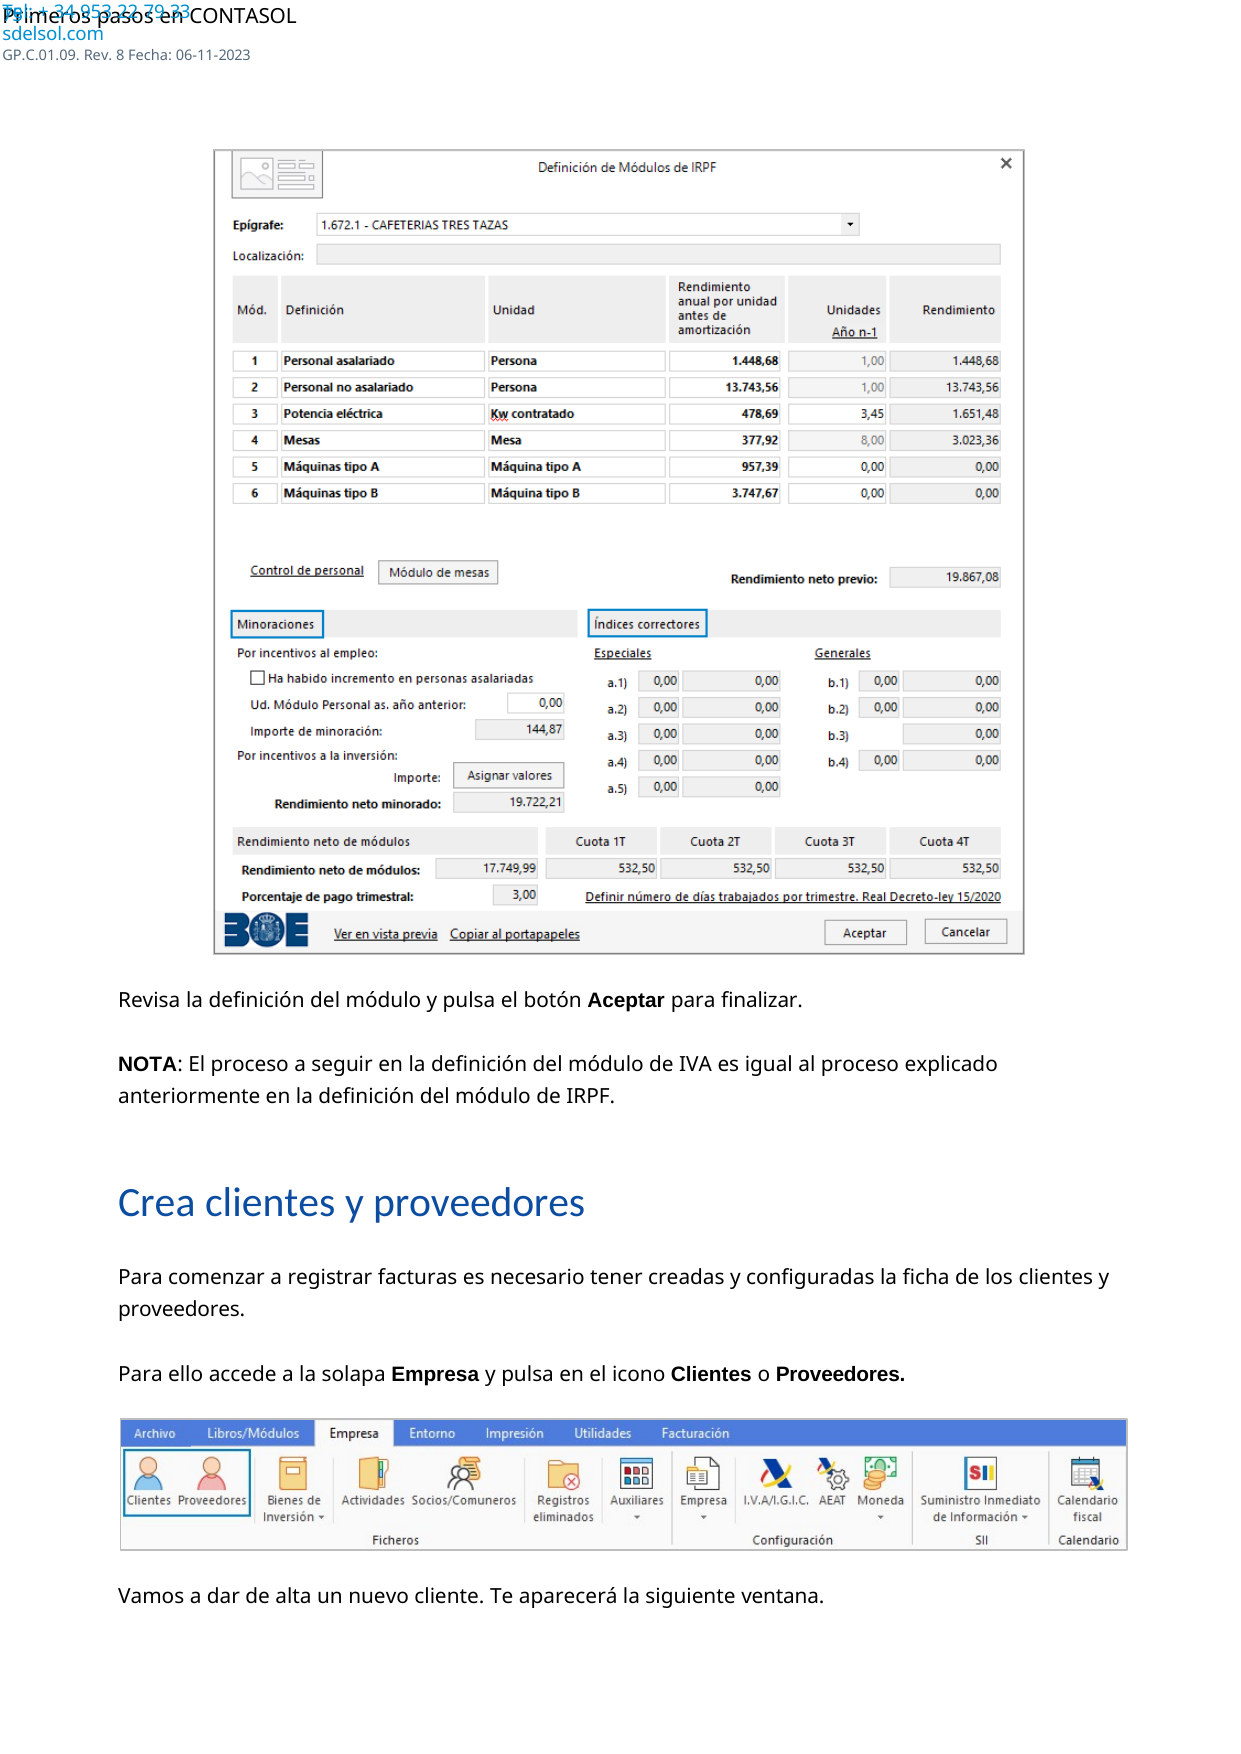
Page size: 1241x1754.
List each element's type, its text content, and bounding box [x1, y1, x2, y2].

text Revisa la definición del módulo y pulsa el botón Aceptar para finalizar. [118, 985, 1137, 1013]
picture [121, 1420, 1126, 1549]
text Vamos a dar de alta un nuevo cliente. Te aparecerá la siguiente ventana. [118, 1581, 1137, 1609]
picture [214, 151, 1024, 954]
text NOTA: El proceso a seguir en la definición del módulo de IVA es igual al proceso explicado anteriormente en la definición del módulo de IRPF. [118, 1049, 1108, 1110]
subtitle Crea clientes y proveedores [118, 1176, 1137, 1227]
text Para ello accede a la solapa Empresa y pulsa en el icono Clientes o Proveedores. [118, 1359, 1137, 1388]
text Para comenzar a registrar facturas es necesario tener creadas y configuradas la ficha de los clientes y proveedores. [118, 1262, 1137, 1323]
